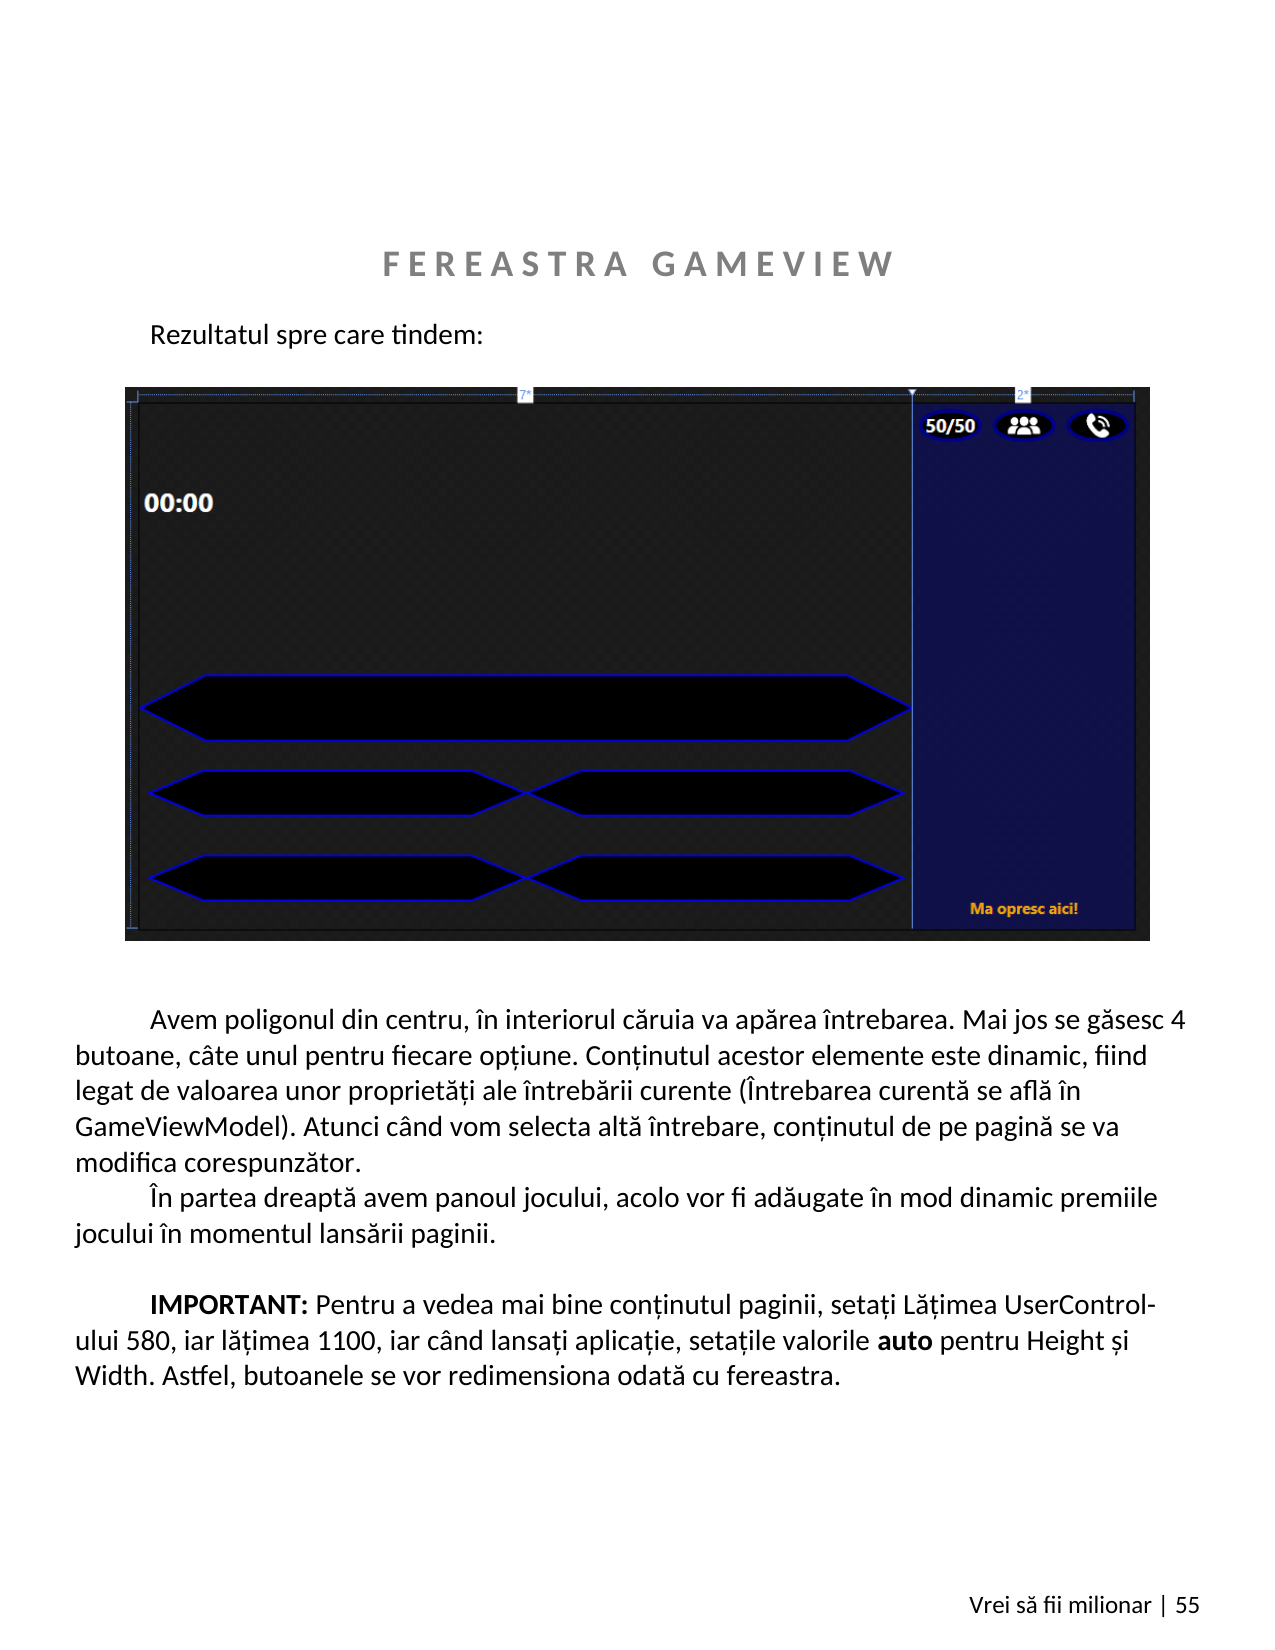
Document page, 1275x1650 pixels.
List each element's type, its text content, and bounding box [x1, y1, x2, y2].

text În partea dreaptă avem panoul jocului, acolo vor fi adăugate în mod dinamic premiile jocului în momentul lansării paginii. [75, 1240, 1200, 1312]
subtitle Fereastra Gameview [75, 301, 1200, 347]
picture [125, 448, 1150, 1002]
text Rezultatul spre care tindem: [75, 377, 1200, 413]
text Avem poligonul din centru, în interiorul căruia va apărea întrebarea. Mai jos se găsesc 4 butoane, câte unul pentru fiecare opțiune. Conținutul acestor elemente este dinamic, fiind legat de valoarea unor proprietăți ale întrebării curente (Întrebarea curentă se află în GameViewModel). Atunci când vom selecta altă întrebare, conținutul de pe pagină se va modifica corespunzător. [75, 1062, 1200, 1240]
text IMPORTANT: Pentru a vedea mai bine conținutul paginii, setați Lățimea UserControl-ului 580, iar lățimea 1100, iar când lansați aplicație, setațile valorile auto pentru Height și Width. Astfel, butoanele se vor redimensiona odată cu fereastra. [75, 1347, 1200, 1454]
